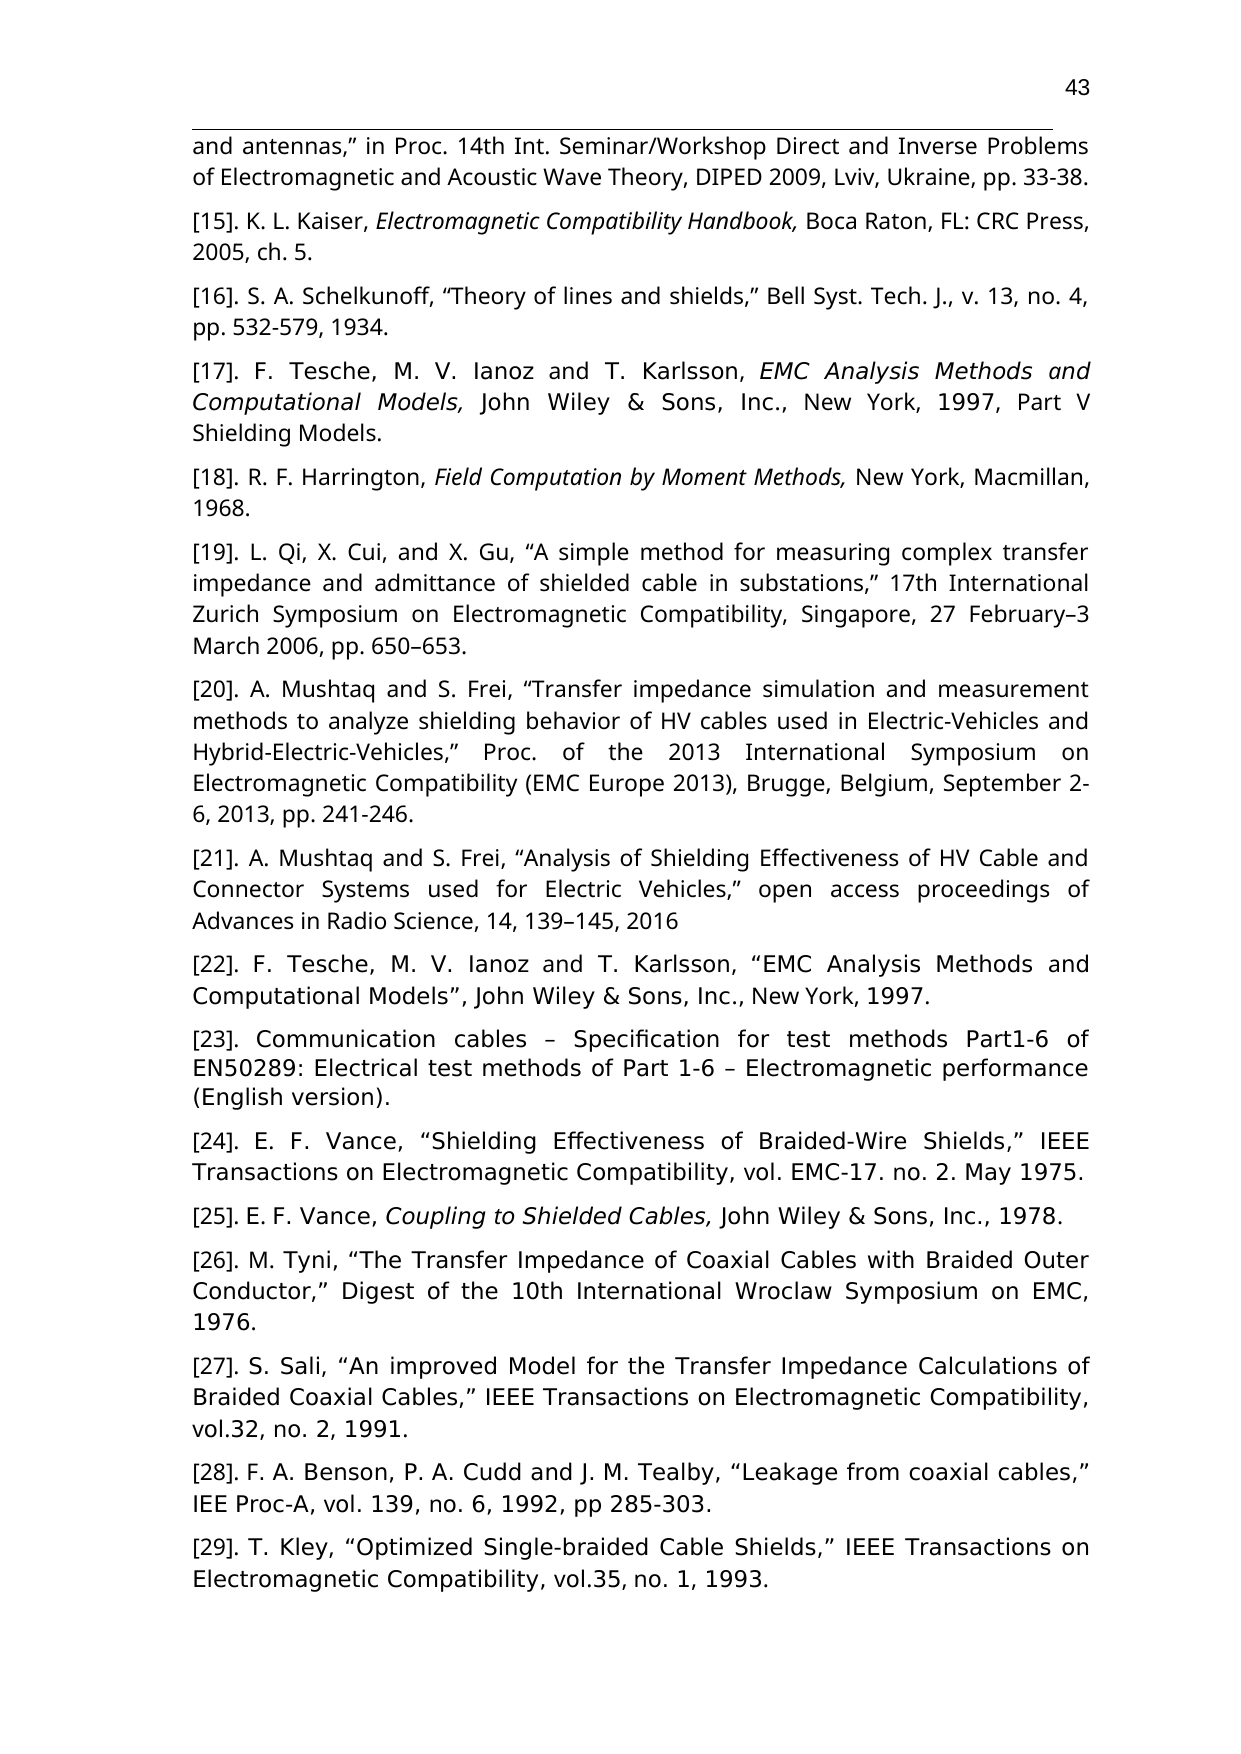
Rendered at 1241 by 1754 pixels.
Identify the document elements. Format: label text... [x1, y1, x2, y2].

text [15]. K. L. Kaiser, Electromagnetic Compatibility Handbook, Boca Raton, FL: CRC Press, 2005, ch. 5. [192, 205, 1090, 267]
text [23]. Communication cables – Specification for test methods Part1-6 of EN50289: Electrical test methods of Part 1-6 – Electromagnetic performance (English version). [192, 1023, 1090, 1113]
text [22]. F. Tesche, M. V. Ianoz and T. Karlsson, “EMC Analysis Methods and Computational Models”, John Wiley & Sons, Inc., New York, 1997. [192, 948, 1090, 1011]
text [19]. L. Qi, X. Cui, and X. Gu, “A simple method for measuring complex transfer impedance and admittance of shielded cable in substations,” 17th International Zurich Symposium on Electromagnetic Compatibility, Singapore, 27 February–3 March 2006, pp. 650–653. [192, 536, 1090, 661]
text [27]. S. Sali, “An improved Model for the Transfer Impedance Calculations of Braided Coaxial Cables,” IEEE Transactions on Electromagnetic Compatibility, vol.32, no. 2, 1991. [192, 1350, 1090, 1444]
text [18]. R. F. Harrington, Field Computation by Moment Methods, New York, Macmillan, 1968. [192, 461, 1090, 523]
text [24]. E. F. Vance, “Shielding Effectiveness of Braided-Wire Shields,” IEEE Transactions on Electromagnetic Compatibility, vol. EMC-17. no. 2. May 1975. [192, 1125, 1090, 1188]
text [26]. M. Tyni, “The Transfer Impedance of Coaxial Cables with Braided Outer Conductor,” Digest of the 10th International Wroclaw Symposium on EMC, 1976. [192, 1244, 1090, 1338]
text [29]. T. Kley, “Optimized Single-braided Cable Shields,” IEEE Transactions on Electromagnetic Compatibility, vol.35, no. 1, 1993. [192, 1531, 1090, 1594]
text [16]. S. A. Schelkunoff, “Theory of lines and shields,” Bell Syst. Tech. J., v. 13, no. 4, pp. 532-579, 1934. [192, 280, 1090, 342]
text [20]. A. Mushtaq and S. Frei, “Transfer impedance simulation and measurement methods to analyze shielding behavior of HV cables used in Electric-Vehicles and Hybrid-Electric-Vehicles,” Proc. of the 2013 International Symposium on Electromagnetic Compatibility (EMC Europe 2013), Brugge, Belgium, September 2-6, 2013, pp. 241-246. [192, 673, 1090, 830]
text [192, 130, 1090, 192]
text [25]. E. F. Vance, Coupling to Shielded Cables, John Wiley & Sons, Inc., 1978. [192, 1200, 1090, 1231]
text [28]. F. A. Benson, P. A. Cudd and J. M. Tealby, “Leakage from coaxial cables,” IEE Proc-A, vol. 139, no. 6, 1992, pp 285-303. [192, 1456, 1090, 1519]
text [21]. A. Mushtaq and S. Frei, “Analysis of Shielding Effectiveness of HV Cable and Connector Systems used for Electric Vehicles,” open access proceedings of Advances in Radio Science, 14, 139–145, 2016 [192, 842, 1090, 936]
text [17]. F. Tesche, M. V. Ianoz and T. Karlsson, EMC Analysis Methods and Computational Models, John Wiley & Sons, Inc., New York, 1997, Part V Shielding Models. [192, 355, 1090, 448]
